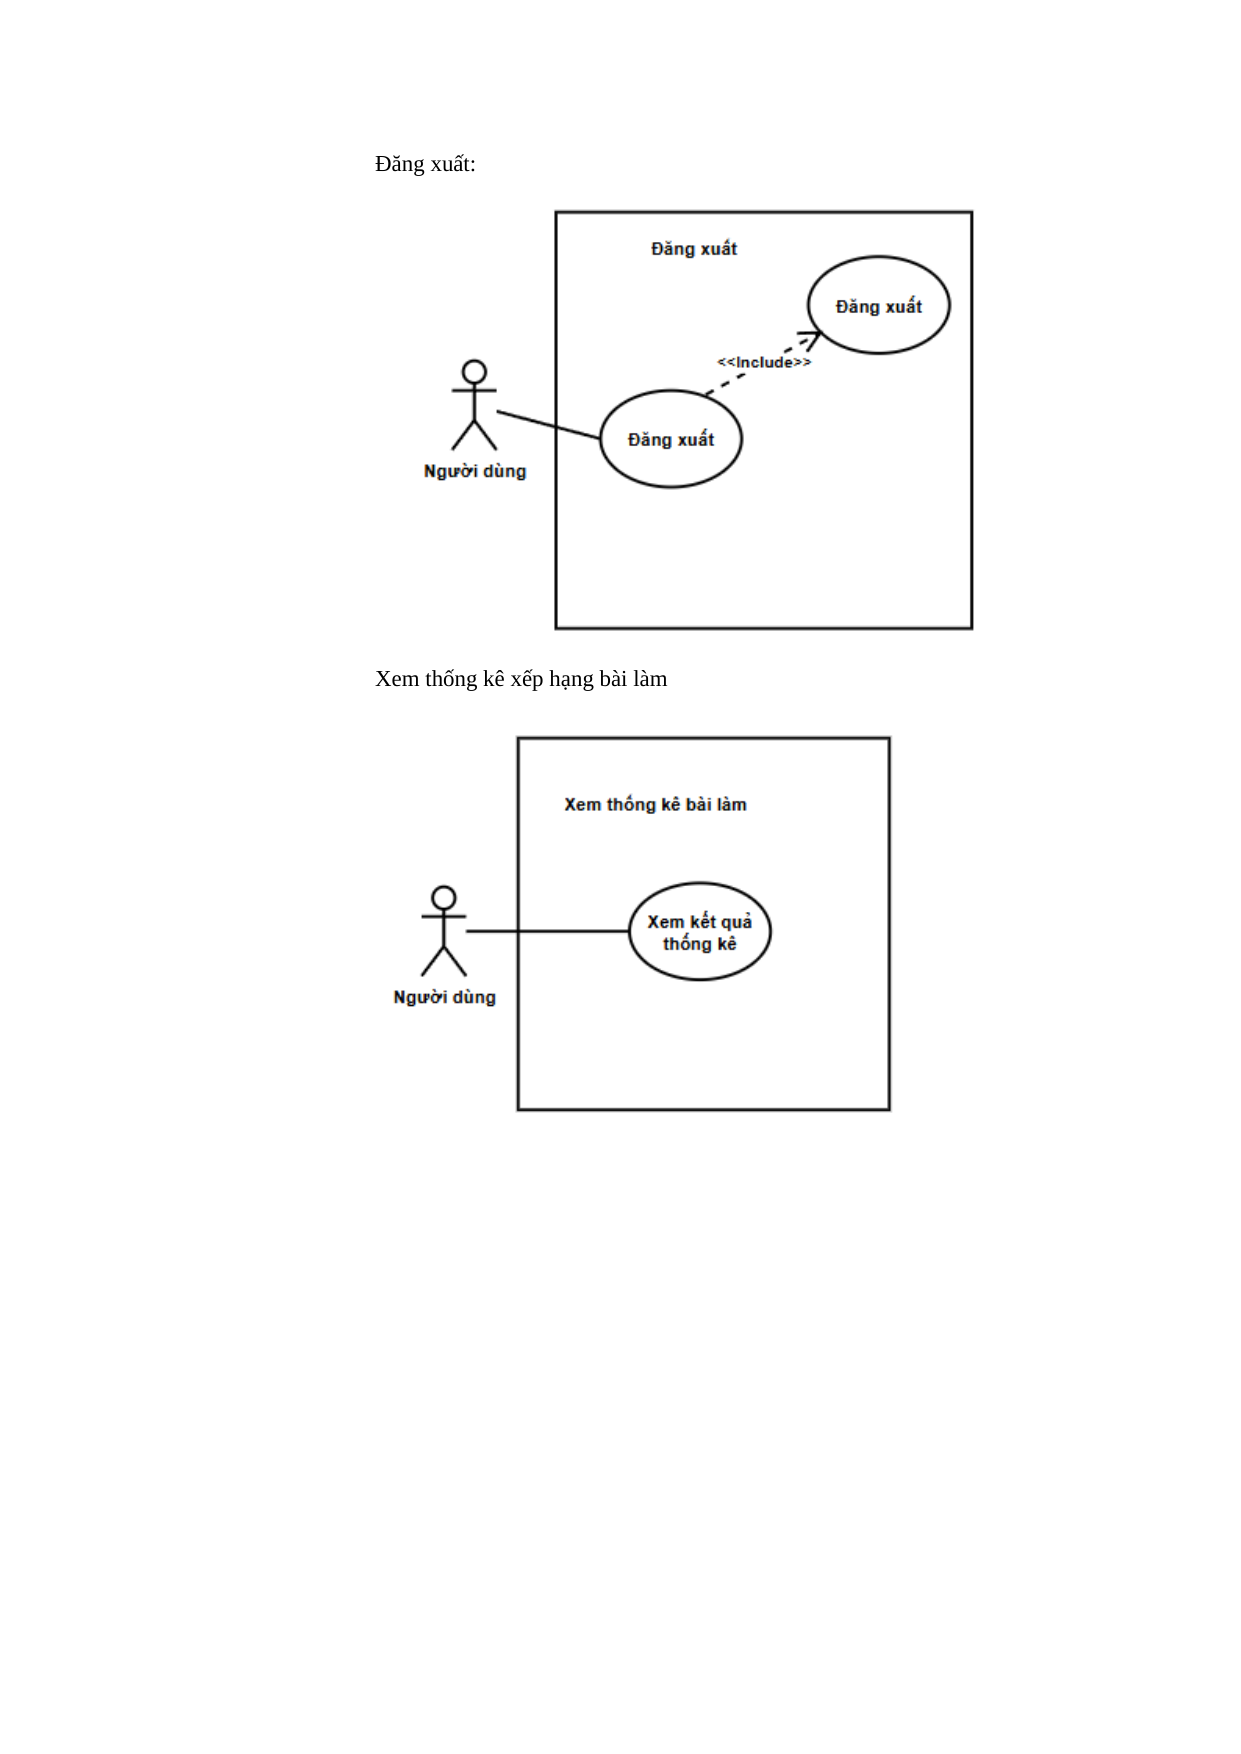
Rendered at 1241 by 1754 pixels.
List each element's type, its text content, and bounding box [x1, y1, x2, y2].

picture [375, 180, 1008, 662]
picture [375, 695, 944, 1185]
text Đăng xuất: [150, 150, 1153, 176]
text Xem thống kê xếp hạng bài làm [150, 665, 1153, 692]
